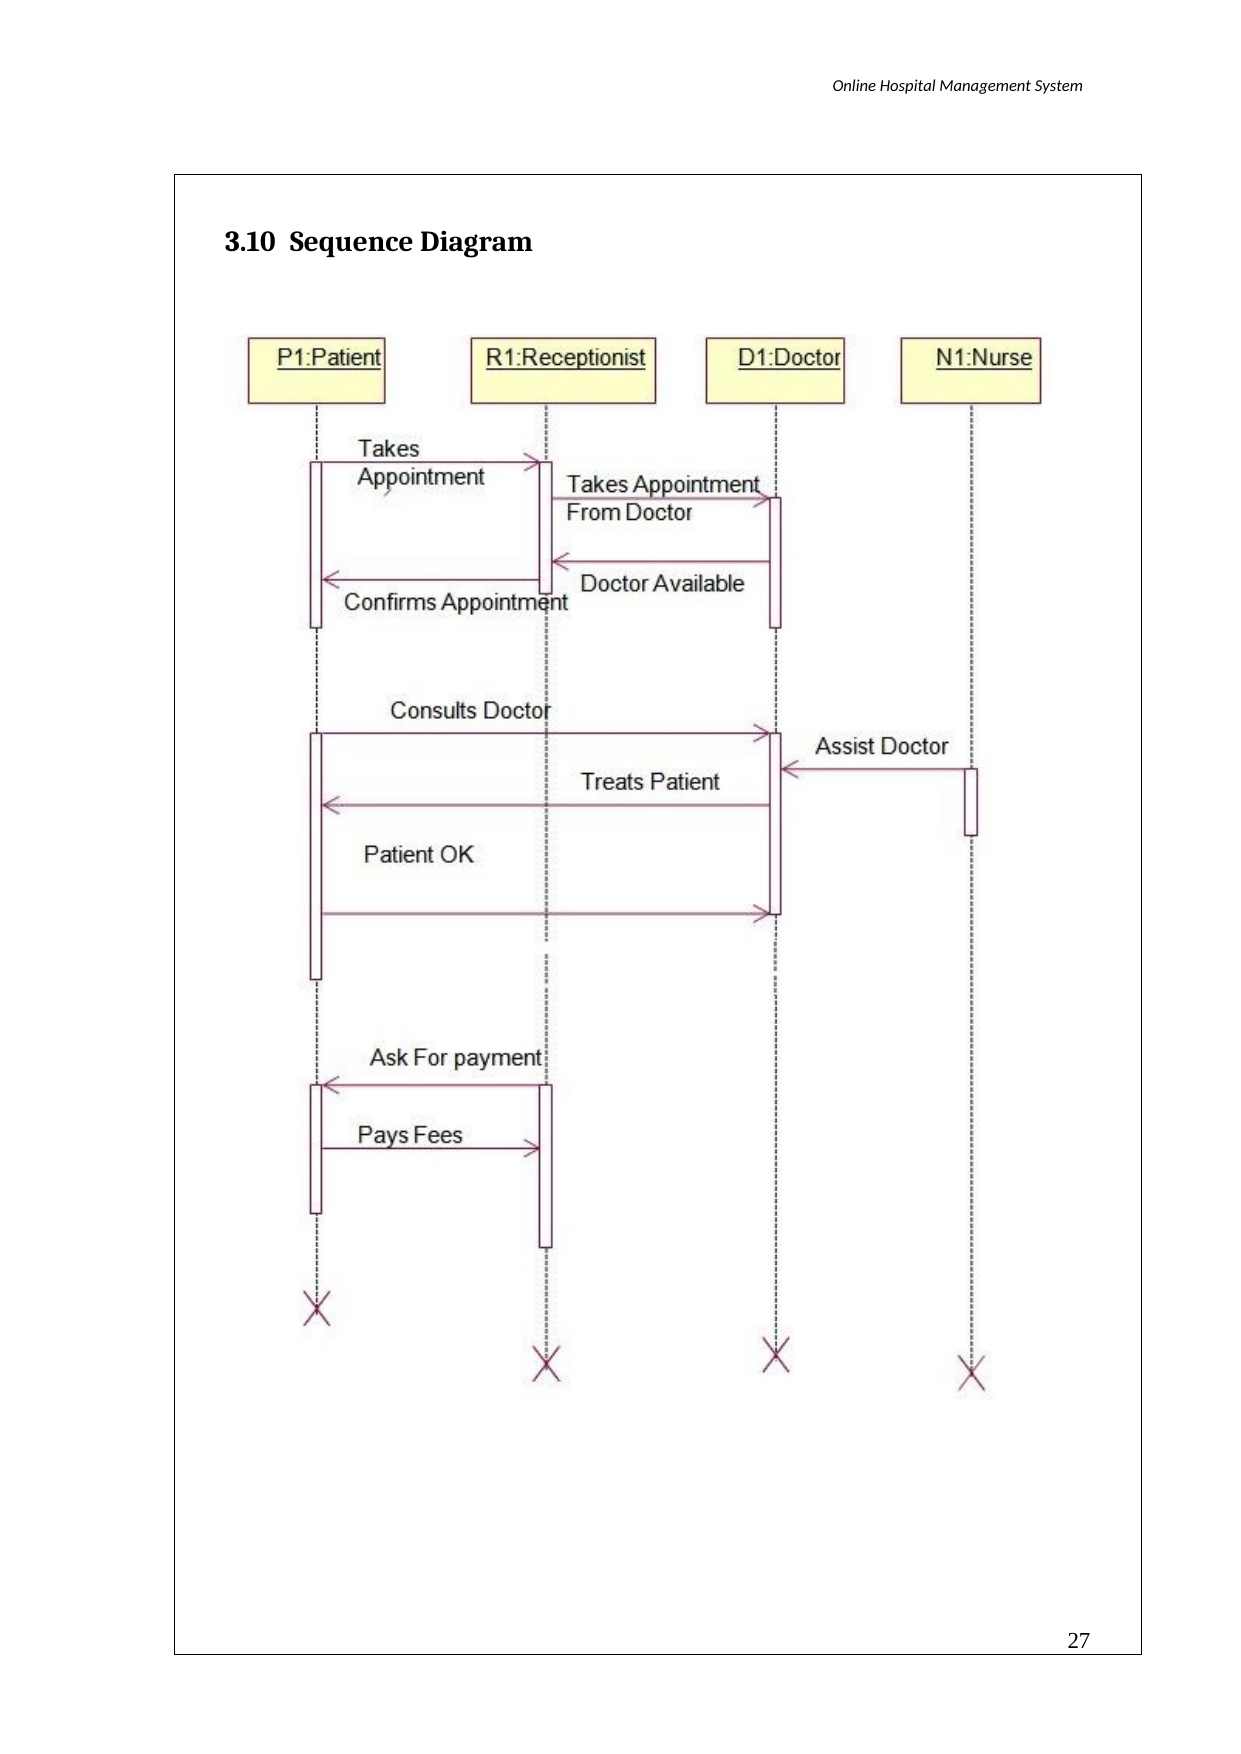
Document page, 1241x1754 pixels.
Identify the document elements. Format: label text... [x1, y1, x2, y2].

subtitle Sequence Diagram [225, 225, 1142, 258]
picture [225, 334, 1054, 1402]
